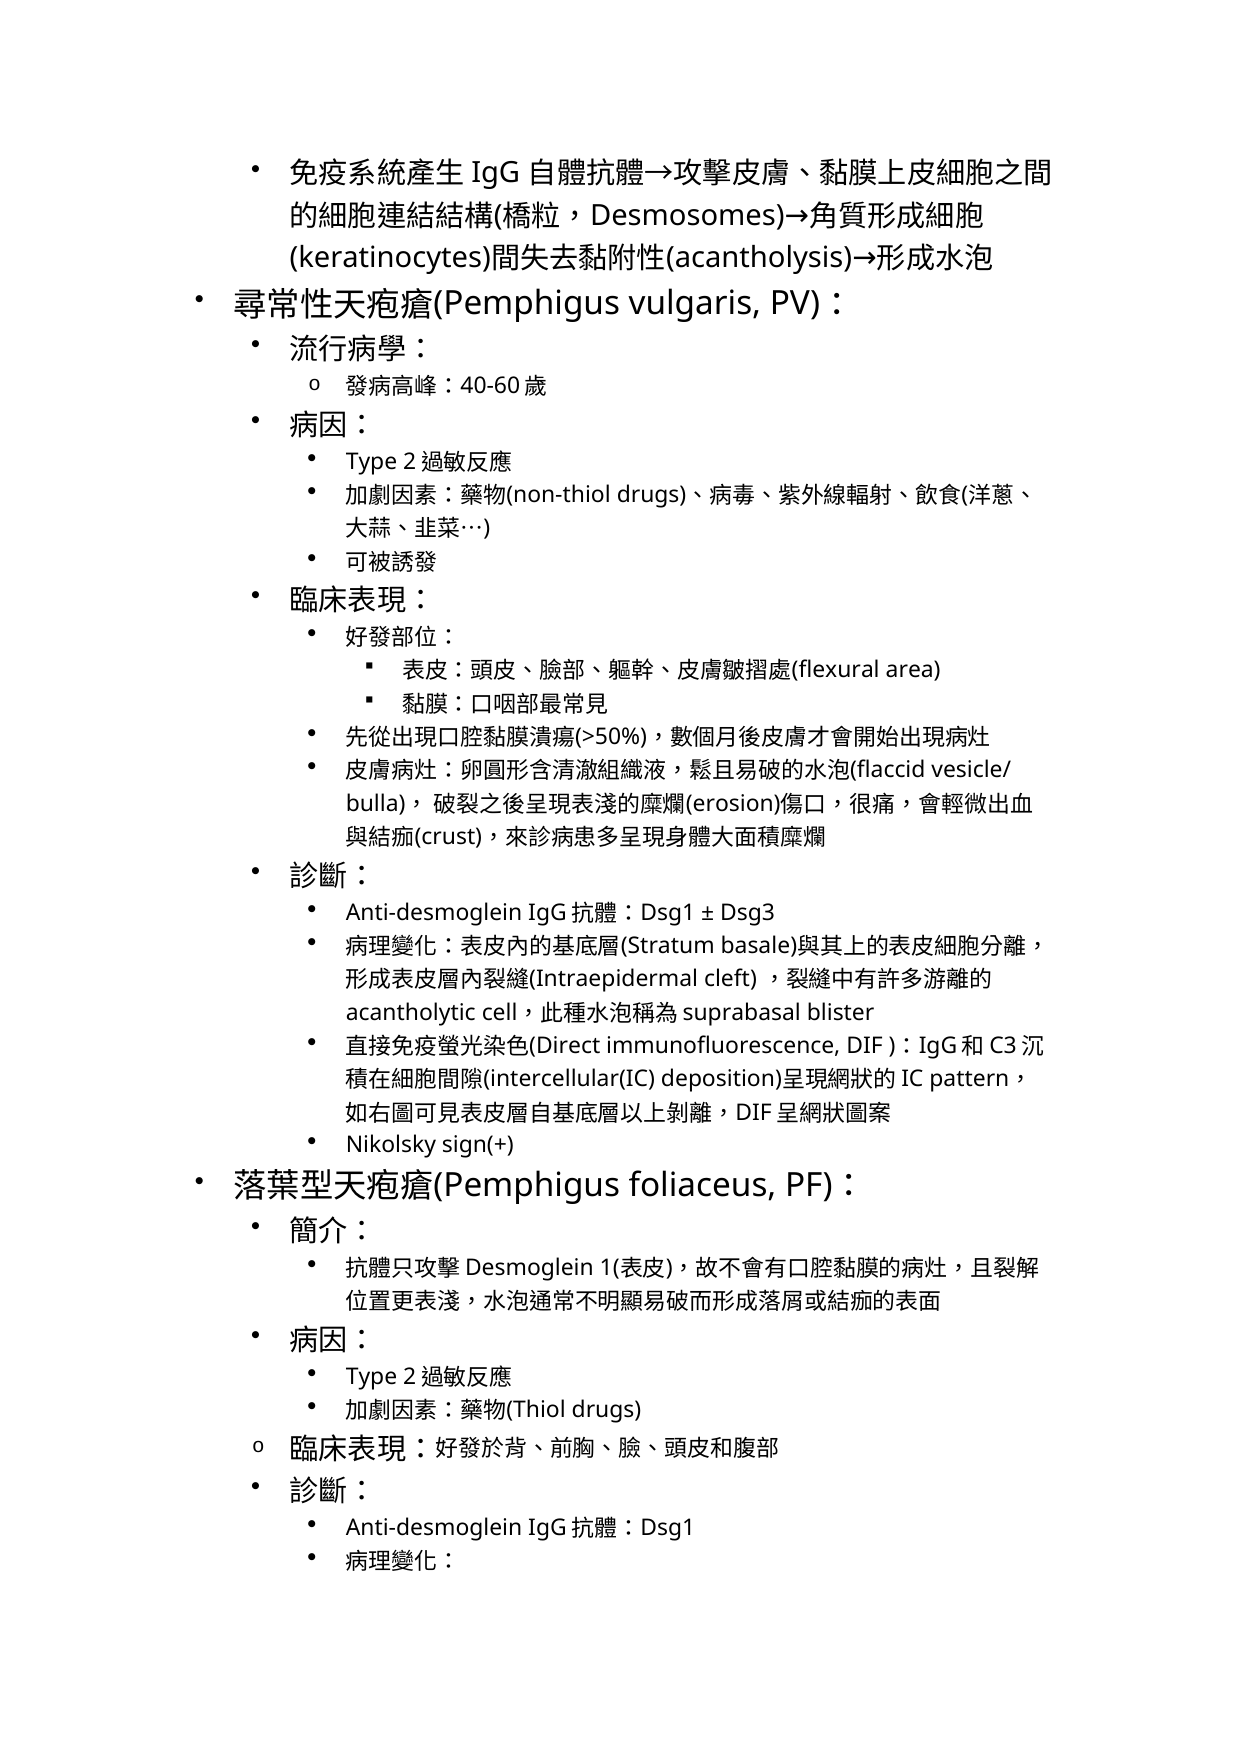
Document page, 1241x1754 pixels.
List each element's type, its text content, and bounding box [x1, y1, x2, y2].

list 先從出現口腔黏膜潰瘍(>50%)，數個月後皮膚才會開始出現病灶 [308, 719, 1053, 752]
list 簡介： [252, 1207, 1053, 1250]
list 抗體只攻擊Desmoglein 1(表皮)，故不會有口腔黏膜的病灶，且裂解位置更表淺，水泡通常不明顯易破而形成落屑或結痂的表面 [308, 1250, 1053, 1316]
list 發病高峰：40-60歲 [308, 368, 1053, 401]
list 流行病學： [252, 326, 1053, 368]
list 加劇因素：藥物(non-thiol drugs)、病毒、紫外線輻射、飲食(洋蔥、大蒜、韭菜…) [308, 477, 1053, 543]
list 病因： [252, 401, 1053, 443]
list 病理變化：表皮內的基底層(Stratum basale)與其上的表皮細胞分離，形成表皮層內裂縫(Intraepidermal cleft) ，裂縫中有許多游離的acantholytic cell，此種水泡稱為suprabasal blister [308, 928, 1053, 1028]
list 診斷： [252, 852, 1053, 894]
list Type 2過敏反應 [308, 443, 1053, 477]
list 臨床表現：好發於背、前胸、臉、頭皮和腹部 [252, 1425, 1053, 1468]
list 病理變化： [308, 1543, 1053, 1576]
list 落葉型天疱瘡(Pemphigus foliaceus, PF)： [196, 1159, 1053, 1207]
list 病因： [252, 1316, 1053, 1359]
list 黏膜：口咽部最常見 [364, 686, 1053, 719]
list 直接免疫螢光染色(Direct immunofluorescence, DIF )：IgG和C3沉積在細胞間隙(intercellular(IC) deposition)呈現網狀的IC pattern， 如右圖可見表皮層自基底層以上剝離，DIF呈網狀圖案 [308, 1028, 1053, 1128]
list 診斷： [252, 1468, 1053, 1510]
list 表皮：頭皮、臉部、軀幹、皮膚皺摺處(flexural area) [364, 652, 1053, 686]
list 臨床表現： [252, 577, 1053, 619]
list 可被誘發 [308, 543, 1053, 577]
list 免疫系統產生 IgG 自體抗體→攻擊皮膚、黏膜上皮細胞之間的細胞連結結構(橋粒，Desmosomes)→角質形成細胞(keratinocytes)間失去黏附性(acantholysis)→形成水泡 [252, 150, 1053, 277]
list Anti-desmoglein IgG抗體：Dsg1 [308, 1510, 1053, 1543]
list 皮膚病灶：卵圓形含清澈組織液，鬆且易破的水泡(flaccid vesicle/ bulla)， 破裂之後呈現表淺的糜爛(erosion)傷口，很痛，會輕微出血與結痂(crust)，來診病患多呈現身體大面積糜爛 [308, 752, 1053, 852]
list Type 2過敏反應 [308, 1359, 1053, 1392]
list 好發部位： [308, 619, 1053, 652]
list Anti-desmoglein IgG抗體：Dsg1 ± Dsg3 [308, 894, 1053, 928]
list 尋常性天疱瘡(Pemphigus vulgaris, PV)： [196, 277, 1053, 326]
list 加劇因素：藥物(Thiol drugs) [308, 1392, 1053, 1425]
list Nikolsky sign(+) [308, 1128, 1053, 1159]
